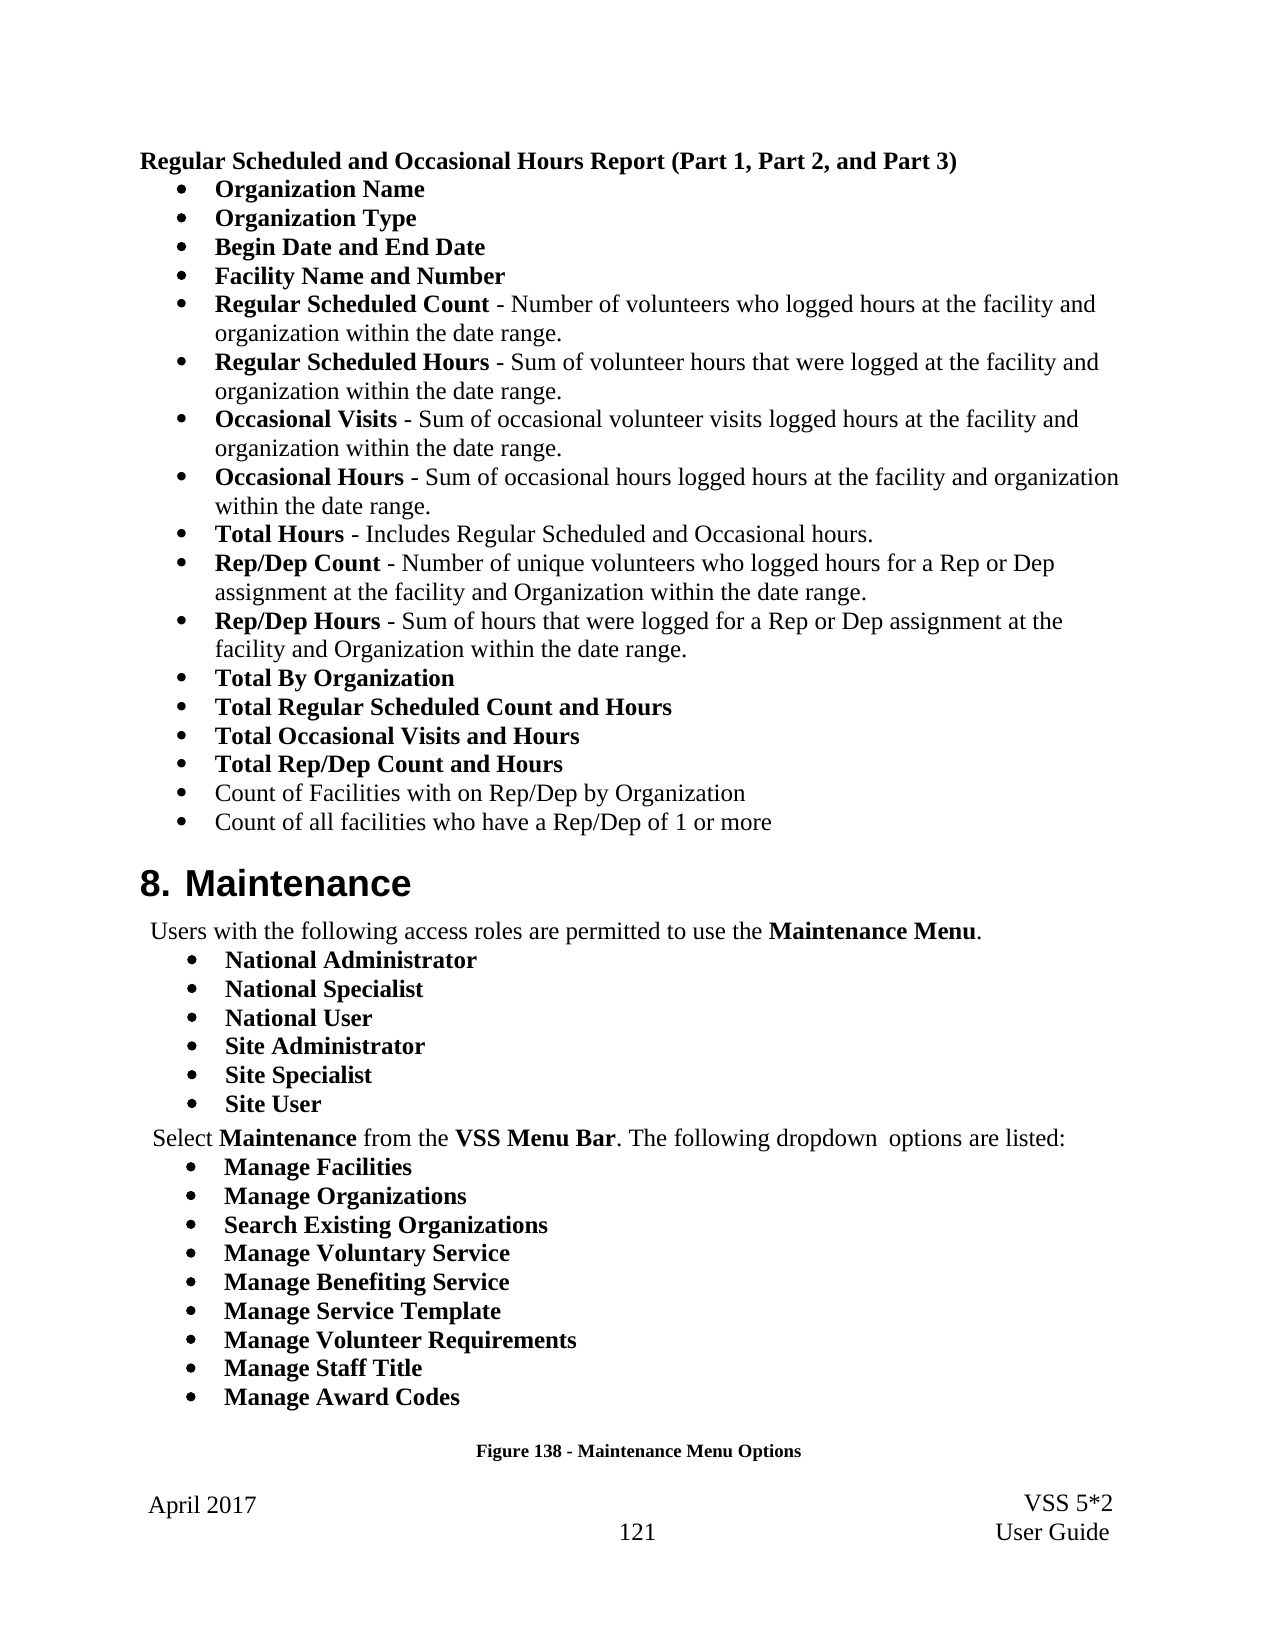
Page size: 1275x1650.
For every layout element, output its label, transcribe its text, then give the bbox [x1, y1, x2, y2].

text Regular Scheduled and Occasional Hours Report (Part 1, Part 2, and Part 3) [139, 146, 1137, 174]
list Facility Name and Number [177, 261, 1137, 289]
list National User [187, 1003, 1137, 1031]
list Manage Organizations [186, 1181, 1137, 1210]
list Total Hours - Includes Regular Scheduled and Occasional hours. [177, 519, 1137, 548]
list Occasional Hours - Sum of occasional hours logged hours at the facility and organization within the date range. [177, 462, 1137, 519]
list Count of Facilities with on Rep/Dep by Organization [177, 778, 1137, 807]
list Manage Staff Title [186, 1353, 1137, 1382]
list National Administrator [187, 945, 1137, 974]
list Search Existing Organizations [186, 1210, 1137, 1238]
list Organization Name [177, 174, 1137, 203]
list Regular Scheduled Count - Number of volunteers who logged hours at the facility and organization within the date range. [177, 289, 1137, 347]
text Users with the following access roles are permitted to use the Maintenance Menu. [150, 916, 1137, 945]
list Total By Organization [177, 663, 1137, 692]
list Count of all facilities who have a Rep/Dep of 1 or more [177, 807, 1137, 836]
list Manage Service Template [186, 1296, 1137, 1325]
subtitle Maintenance [139, 861, 1137, 904]
list Total Occasional Visits and Hours [177, 721, 1137, 749]
list Site User [187, 1089, 1137, 1118]
list Occasional Visits - Sum of occasional volunteer visits logged hours at the facility and organization within the date range. [177, 404, 1137, 462]
list Manage Award Codes [186, 1382, 1137, 1411]
text Select Maintenance from the VSS Menu Bar. The following dropdown options are listed: [152, 1123, 1072, 1152]
list Manage Benefiting Service [186, 1267, 1137, 1296]
text Figure 138 - Maintenance Menu Options [139, 1440, 1137, 1462]
list Site Administrator [187, 1031, 1137, 1060]
list Manage Voluntary Service [186, 1238, 1137, 1267]
list National Specialist [187, 974, 1137, 1003]
list Regular Scheduled Hours - Sum of volunteer hours that were logged at the facility and organization within the date range. [177, 347, 1137, 404]
list Manage Volunteer Requirements [186, 1325, 1137, 1353]
list Total Rep/Dep Count and Hours [177, 749, 1137, 778]
list Rep/Dep Count - Number of unique volunteers who logged hours for a Rep or Dep assignment at the facility and Organization within the date range. [177, 548, 1137, 606]
list Manage Facilities [186, 1152, 1137, 1181]
list Begin Date and End Date [177, 232, 1137, 261]
list Site Specialist [187, 1060, 1137, 1089]
list Total Regular Scheduled Count and Hours [177, 692, 1137, 721]
list Organization Type [177, 203, 1137, 232]
list Rep/Dep Hours - Sum of hours that were logged for a Rep or Dep assignment at the facility and Organization within the date range. [177, 606, 1137, 663]
